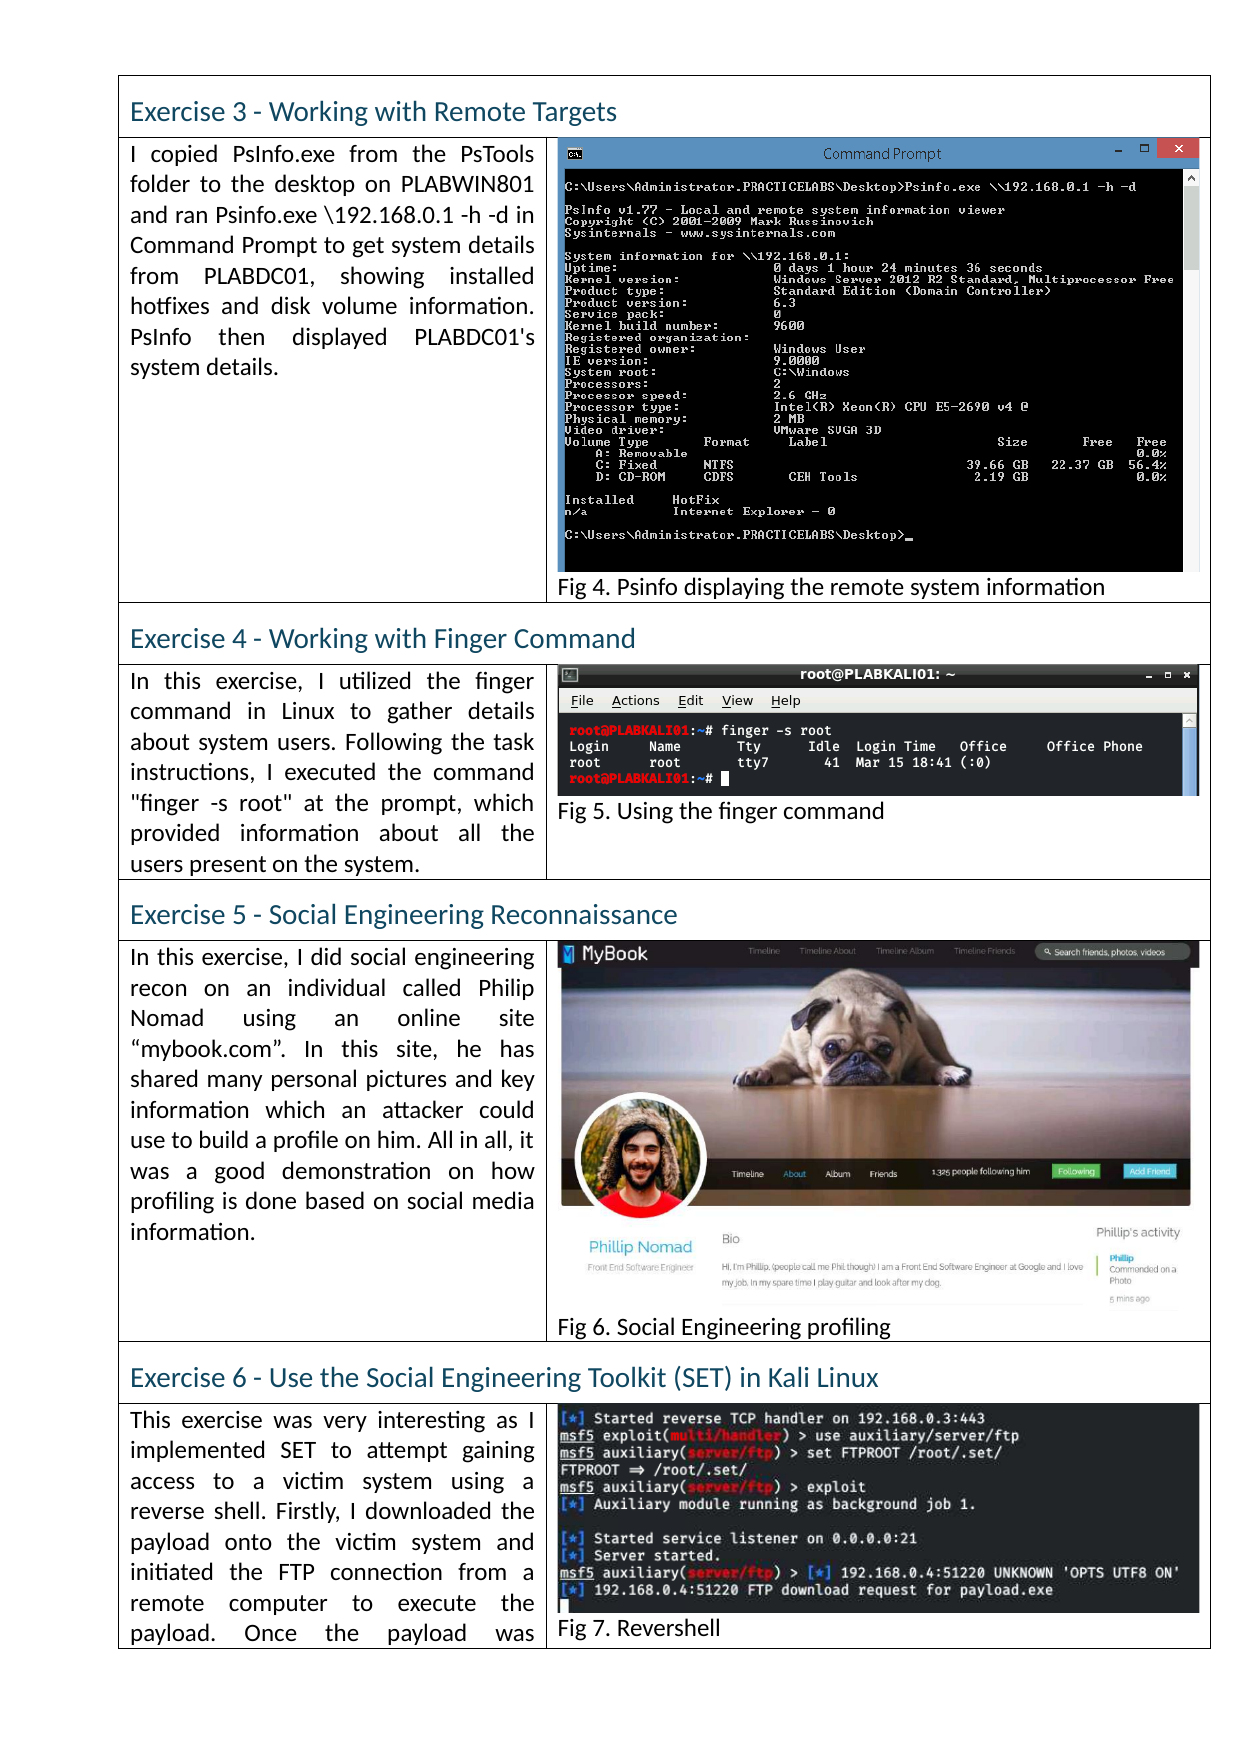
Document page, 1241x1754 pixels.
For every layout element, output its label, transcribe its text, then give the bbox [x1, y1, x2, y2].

picture [557, 941, 1200, 1311]
picture [557, 664, 1200, 796]
table_cell Exercise 3 - Working with Remote Targets [119, 76, 1210, 137]
table_cell Exercise 6 - Use the Social Engineering Toolkit (SET) in Kali Linux [119, 1342, 1210, 1403]
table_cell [119, 1404, 546, 1648]
table_cell In this exercise, I did social engineering recon on an individual called Philip Nomad using an online site “mybook.com”. In this site, he has shared many personal pictures and key information which an attacker could use to build a profile on him. All in all, it was a good demonstration on how profiling is done based on social media information. [119, 941, 546, 1341]
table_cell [547, 1404, 1210, 1648]
table_cell Fig 6. Social Engineering profiling [547, 941, 1210, 1341]
table_cell I copied PsInfo.exe from the PsTools folder to the desktop on PLABWIN801 and ran Psinfo.exe \192.168.0.1 -h -d in Command Prompt to get system details from PLABDC01, showing installed hotfixes and disk volume information. PsInfo then displayed PLABDC01's system details. [119, 138, 546, 602]
table_cell Fig 4. Psinfo displaying the remote system information [547, 138, 1210, 602]
picture [557, 1403, 1200, 1613]
table_cell In this exercise, I utilized the finger command in Linux to gather details about system users. Following the task instructions, I executed the command "finger -s root" at the prompt, which provided information about all the users present on the system. [119, 665, 546, 878]
picture [557, 137, 1200, 572]
table_cell Exercise 4 - Working with Finger Command [119, 603, 1210, 664]
table_cell Exercise 5 - Social Engineering Reconnaissance [119, 880, 1210, 940]
table_cell Fig 5. Using the finger command [547, 665, 1210, 878]
